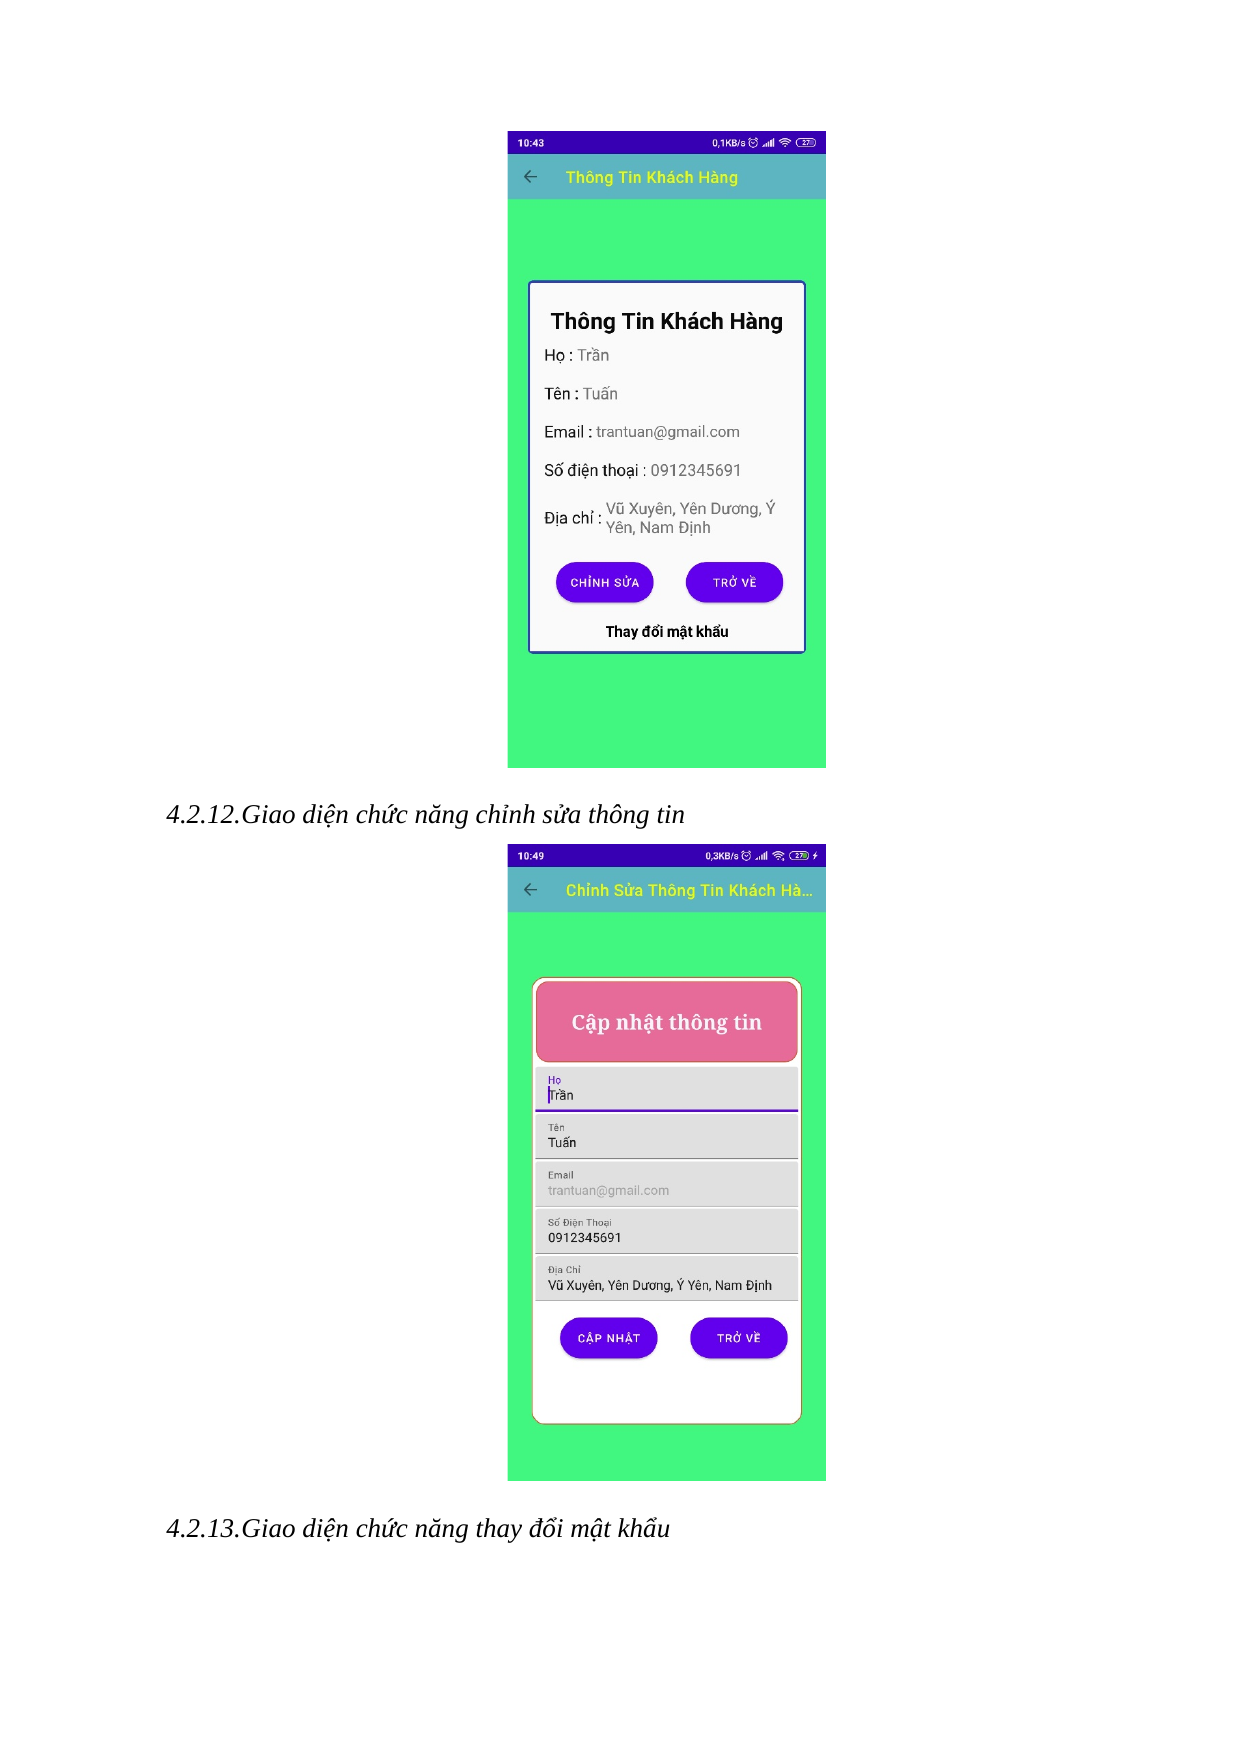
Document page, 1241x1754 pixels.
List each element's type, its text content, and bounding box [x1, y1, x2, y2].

list Giao diện chức năng thay đổi mật khẩu [166, 1512, 1167, 1543]
picture [507, 131, 826, 768]
list Giao diện chức năng chỉnh sửa thông tin [166, 798, 1167, 829]
picture [507, 844, 826, 1481]
